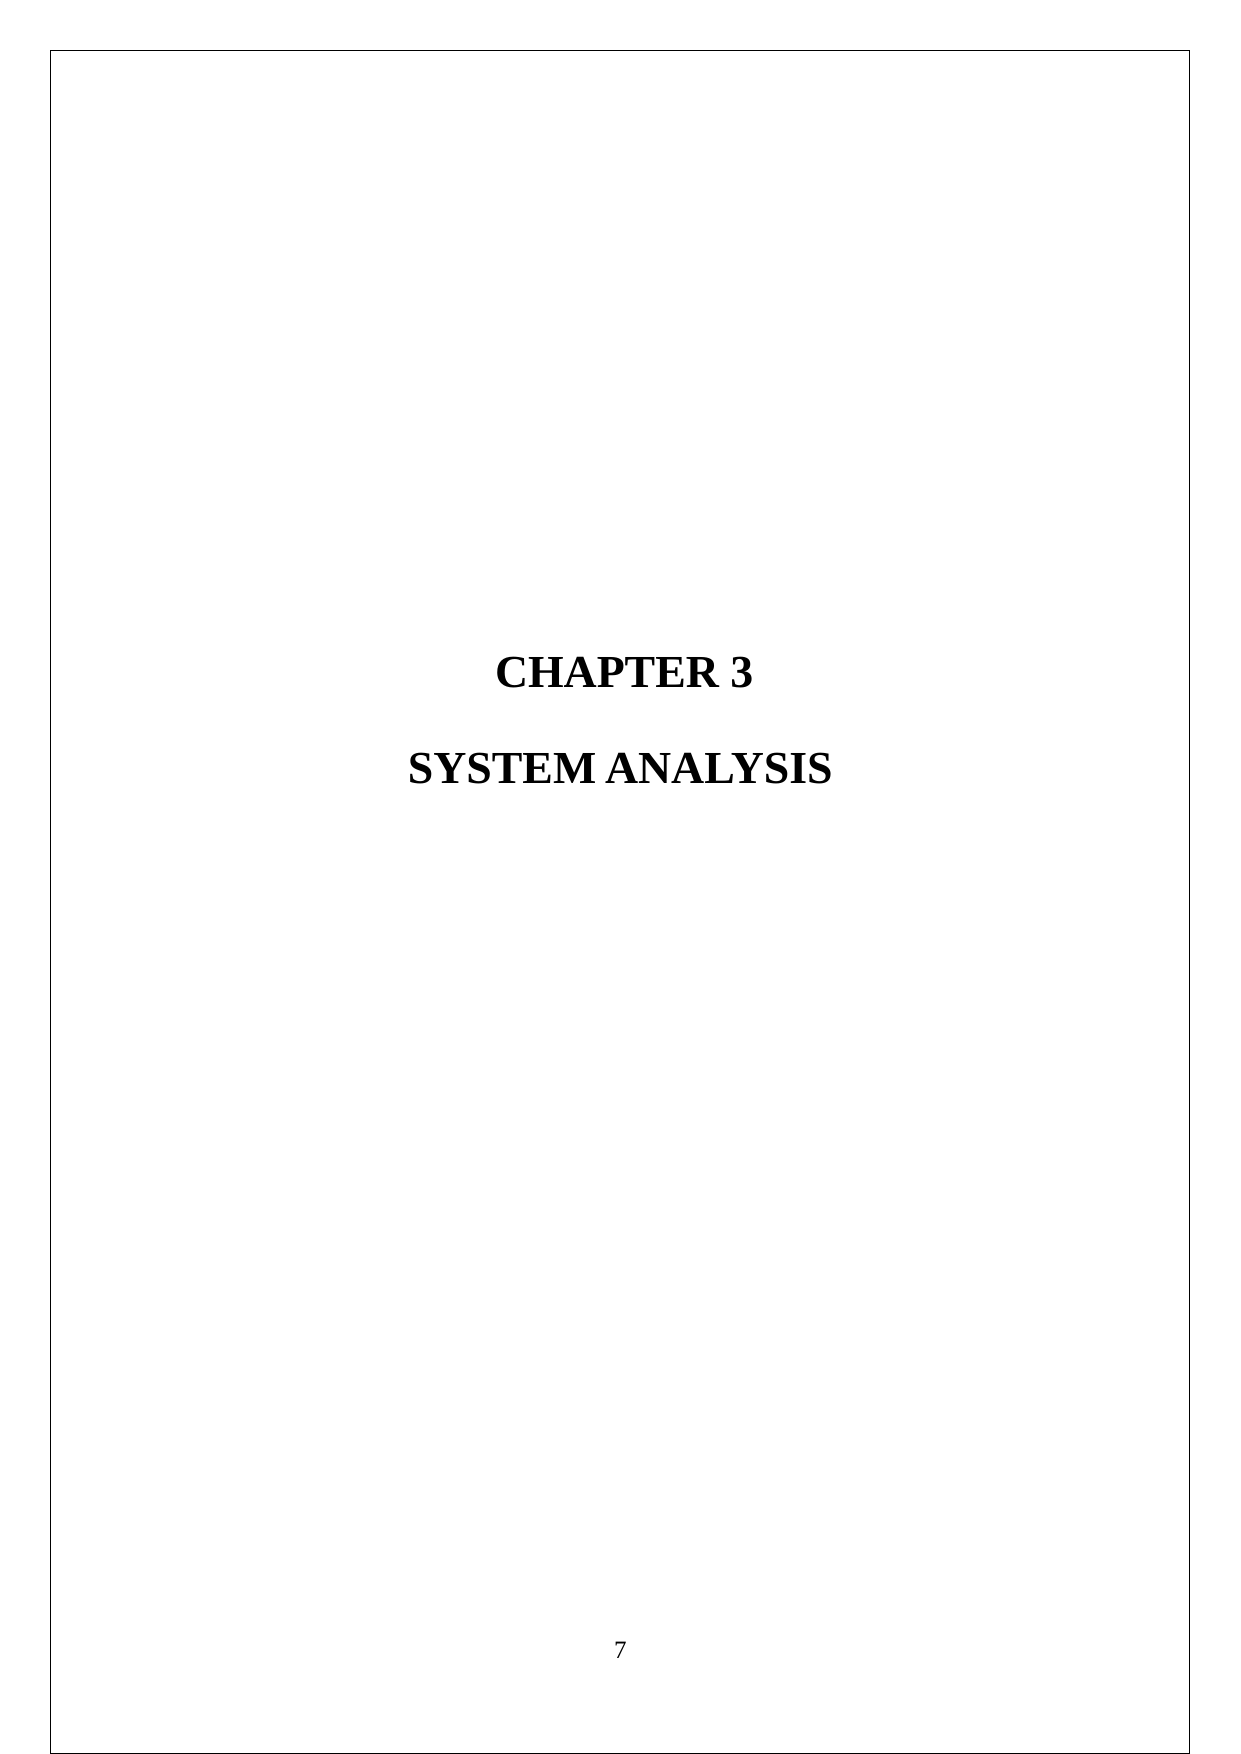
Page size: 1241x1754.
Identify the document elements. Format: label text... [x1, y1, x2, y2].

text SYSTEM ANALYSIS [75, 740, 1165, 793]
text 7 [75, 1635, 1165, 1664]
text CHAPTER 3 [225, 644, 1165, 697]
